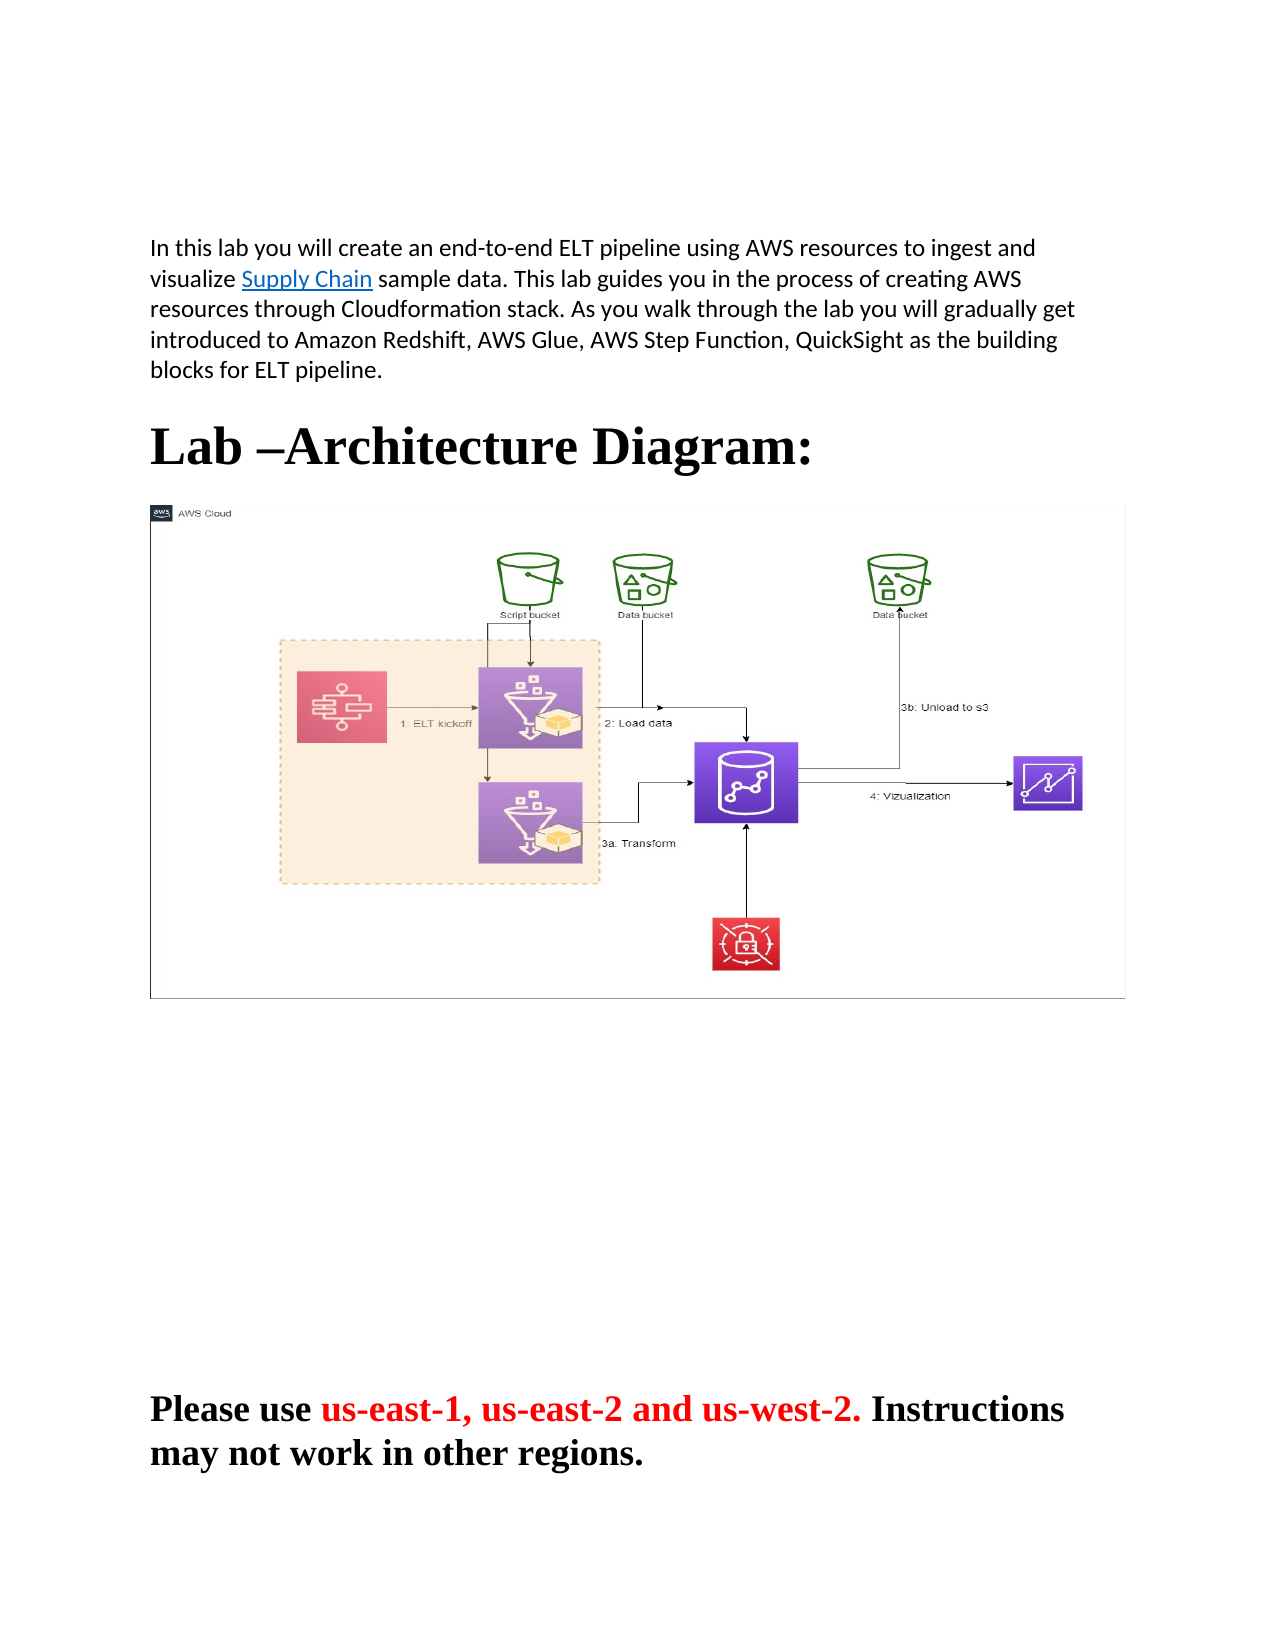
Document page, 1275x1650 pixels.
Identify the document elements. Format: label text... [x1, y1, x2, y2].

subtitle In this lab you will create an end-to-end ELT pipeline using AWS resources to ingest and visualize Supply Chain sample data. This lab guides you in the process of creating AWS resources through Cloudformation stack. As you walk through the lab you will gradually get introduced to Amazon Redshift, AWS Glue, AWS Step Function, QuickSight as the building blocks for ELT pipeline. [150, 232, 1125, 385]
text Please use us-east-1, us-east-2 and us-west-2. Instructions may not work in other regions. [150, 1387, 1125, 1473]
text Lab –Architecture Diagram: [150, 414, 1125, 476]
